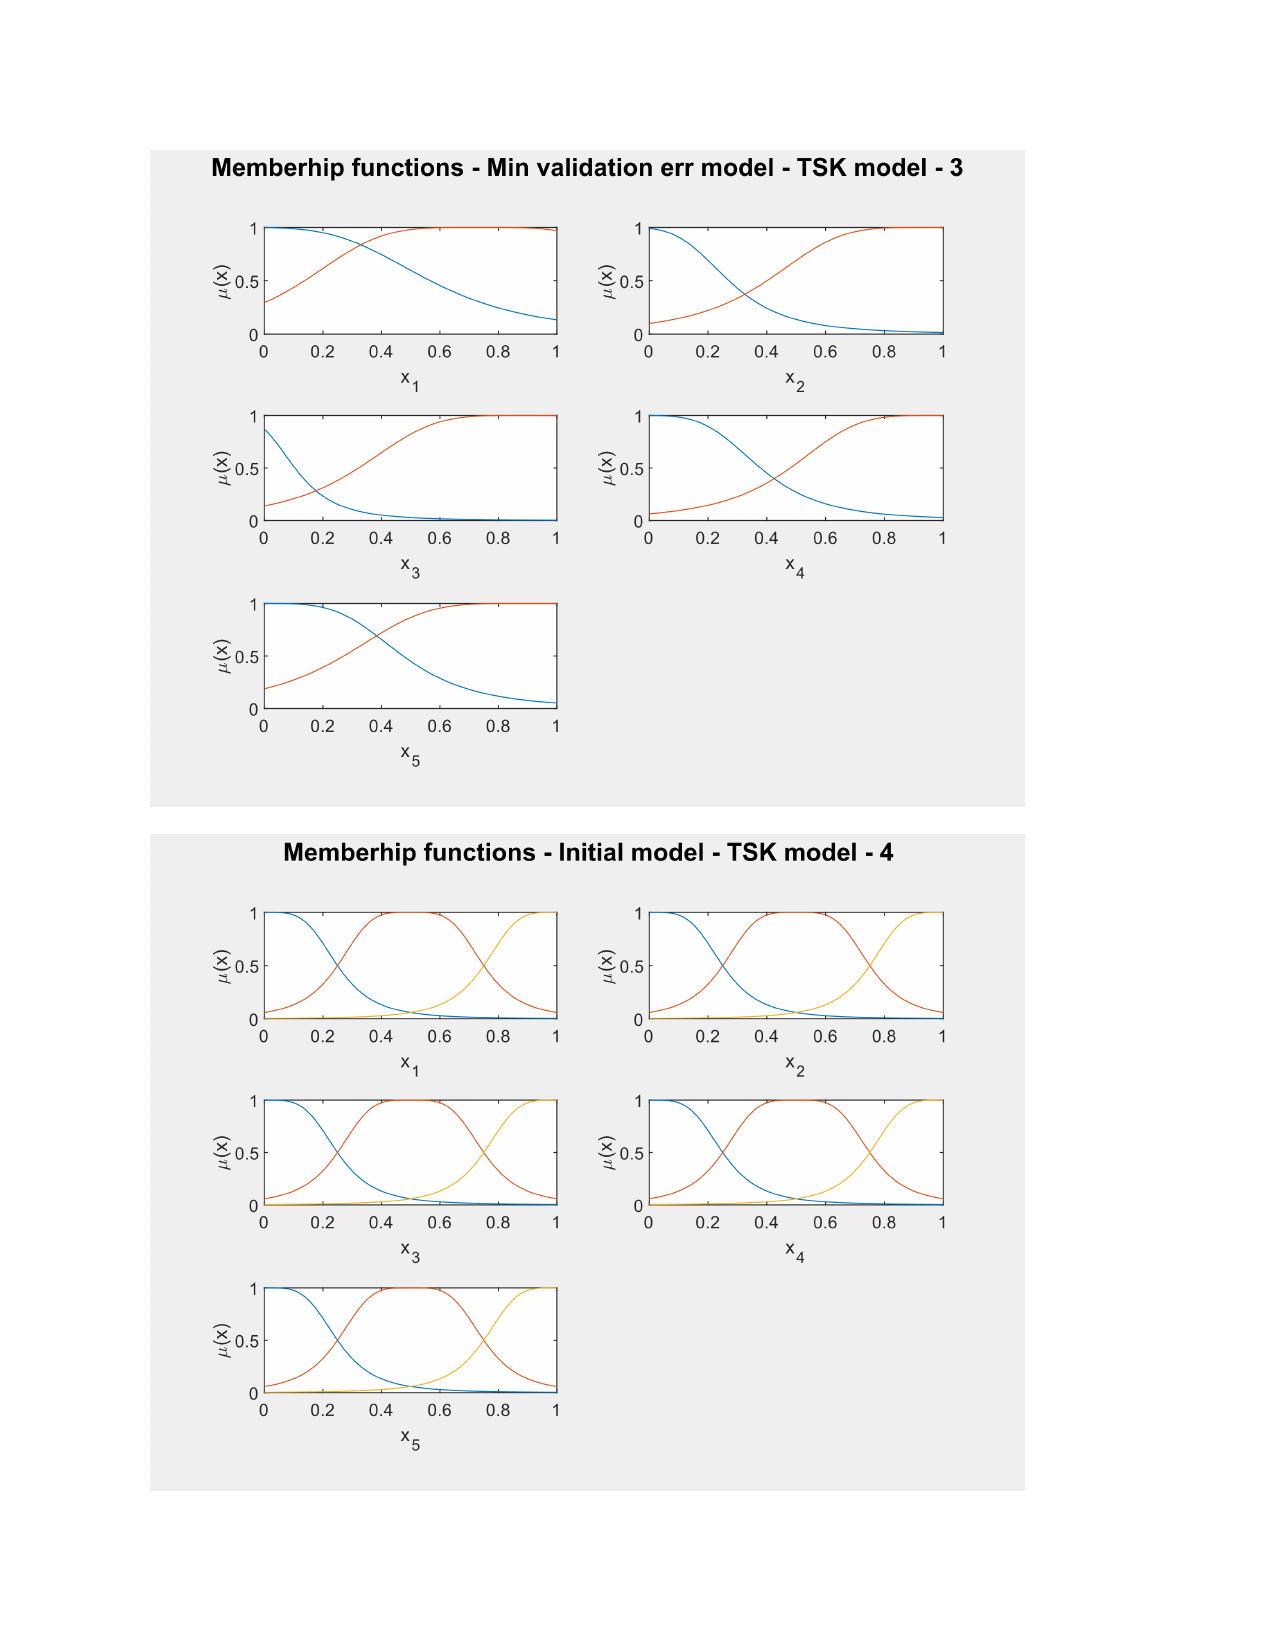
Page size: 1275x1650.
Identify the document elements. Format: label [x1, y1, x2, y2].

picture [150, 834, 1025, 1491]
picture [150, 150, 1025, 807]
